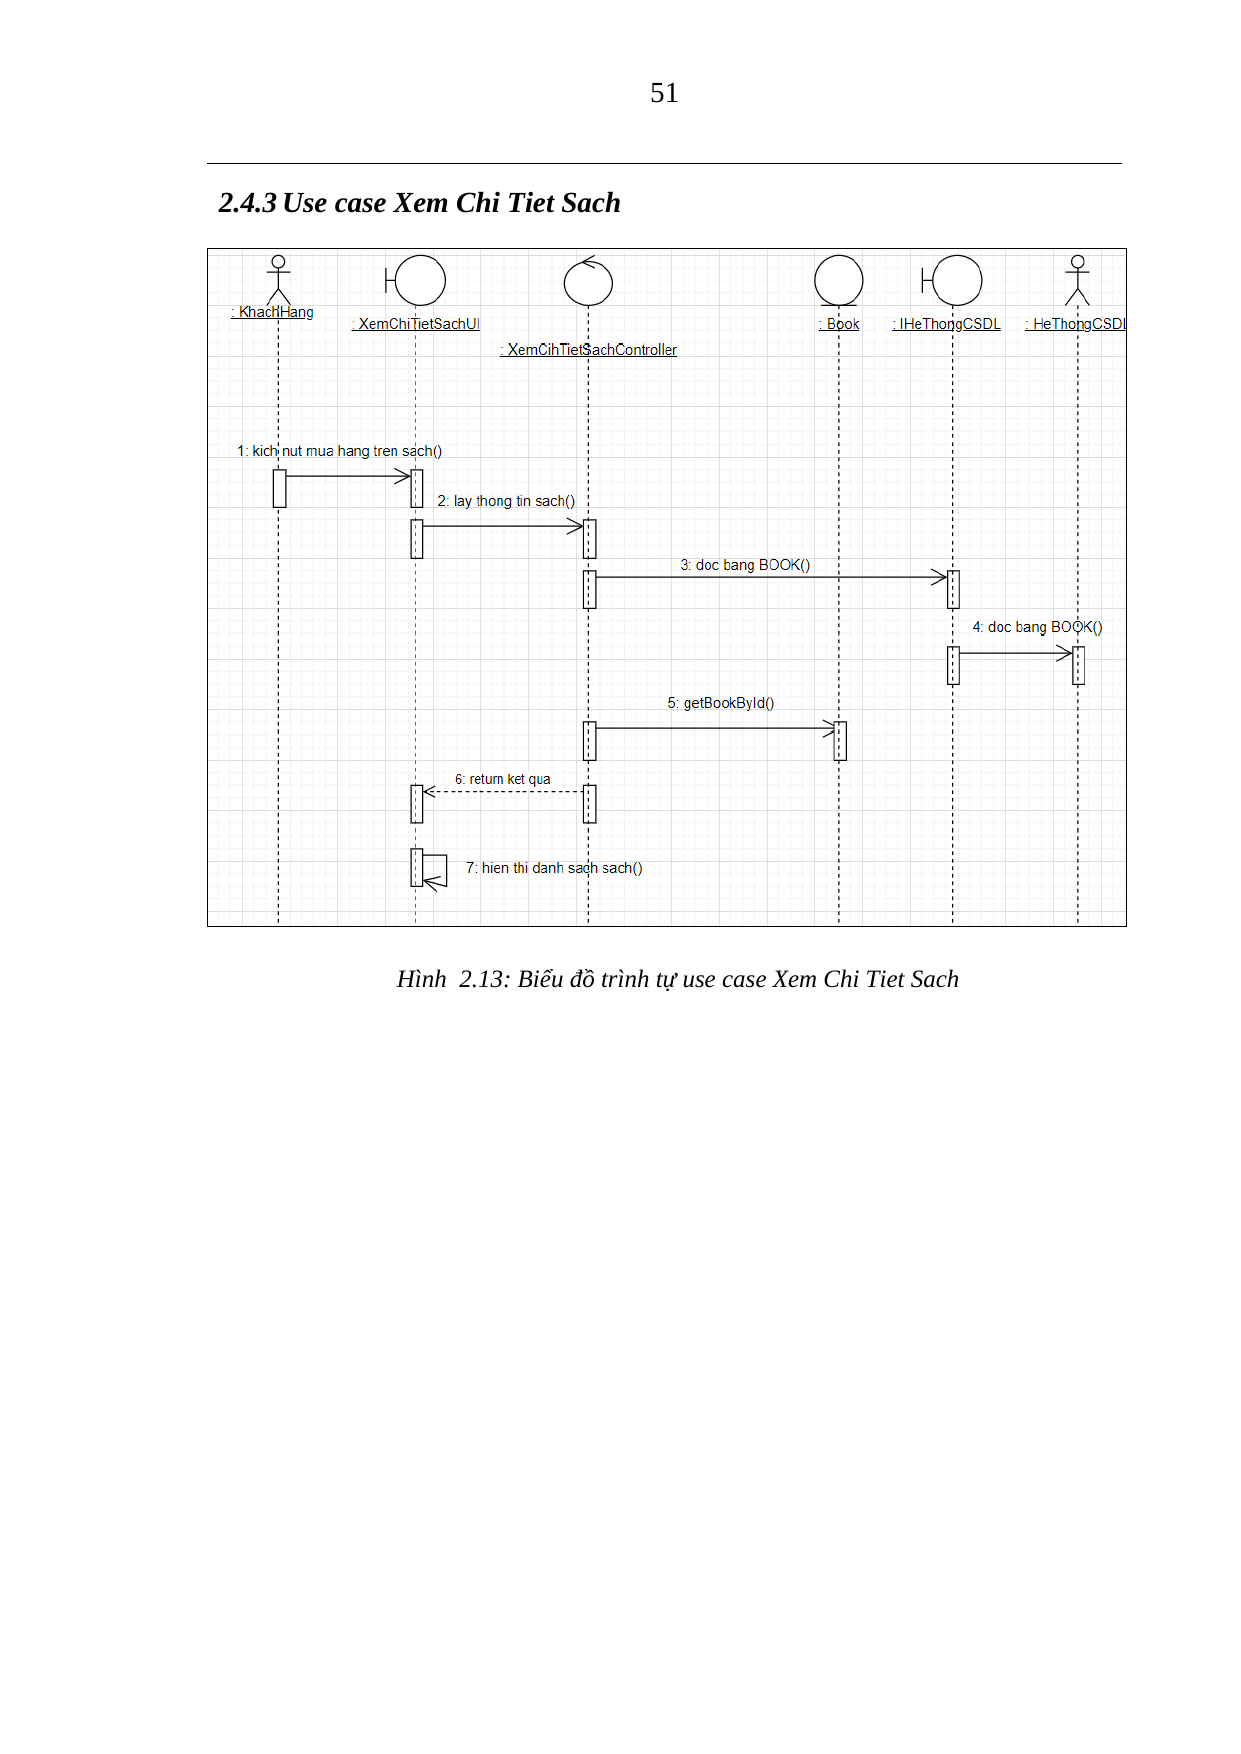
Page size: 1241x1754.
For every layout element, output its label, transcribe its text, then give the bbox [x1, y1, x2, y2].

picture [208, 249, 1126, 926]
subtitle Use case Xem Chi Tiet Sach [218, 185, 1122, 218]
